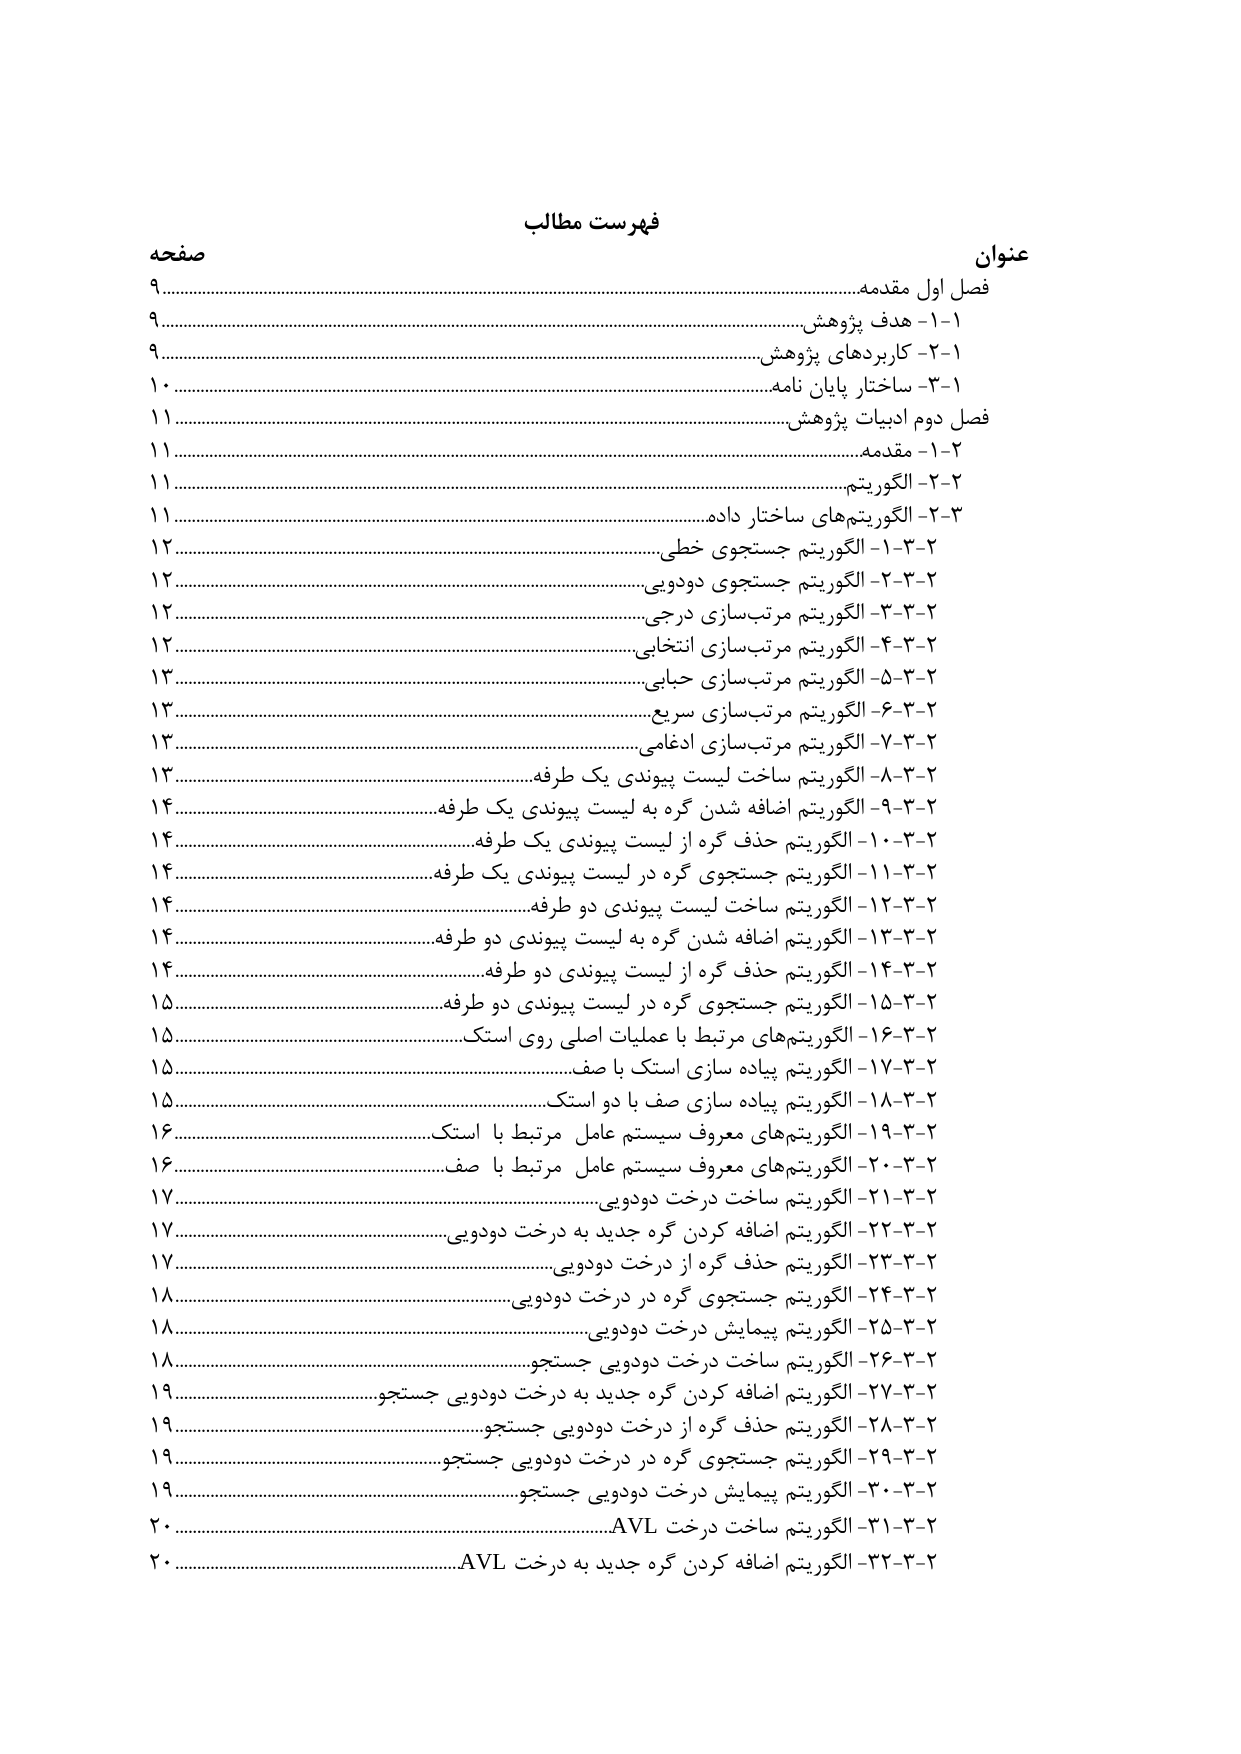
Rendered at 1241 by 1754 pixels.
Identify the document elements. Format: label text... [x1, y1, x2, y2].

text 8-3-2- الگوریتم ساخت لیست پیوندی یک طرفه 13 [148, 764, 983, 791]
text 31-3-2- الگوریتم ساخت درخت AVL 20 [148, 1512, 983, 1542]
text 2-1- کاربردهای پژوهش 9 [148, 342, 1029, 369]
text 28-3-2- الگوریتم حذف گره از درخت دودویی جستجو 19 [148, 1414, 983, 1441]
text 27-3-2- الگوریتم اضافه کردن گره جدید به درخت دودویی جستجو 19 [148, 1382, 983, 1409]
text 20-3-2- الگوریتم‌‌های معروف سیستم عامل مرتبط با صف 16 [148, 1154, 983, 1181]
text 23-3-2- الگوریتم حذف گره از درخت دودویی 17 [148, 1252, 983, 1279]
text 32-3-2- الگوریتم اضافه کردن گره جدید به درخت AVL 20 [148, 1548, 983, 1579]
text 6-3-2- الگوریتم مرتب‌سازی سریع 13 [148, 699, 983, 726]
text 24-3-2- الگوریتم جستجوی گره در درخت دودویی 18 [148, 1284, 983, 1311]
text 30-3-2- الگوریتم پیمایش درخت دودویی جستجو 19 [148, 1479, 983, 1506]
text 2-3- الگوریتم‌های ساختار داده 11 [148, 504, 1029, 531]
text 15-3-2- الگوریتم جستجوی گره در لیست پیوندی دو طرفه 15 [148, 992, 983, 1019]
text 22-3-2- الگوریتم اضافه کردن گره جدید به درخت دودویی 17 [148, 1219, 983, 1246]
text 12-3-2- الگوریتم ساخت لیست پیوندی دو طرفه 14 [148, 894, 983, 921]
text 7-3-2- الگوریتم مرتب‌سازی ادغامی 13 [148, 732, 983, 759]
text 16-3-2- الگوریتم‌های مرتبط با عملیات اصلی روی استک 15 [148, 1024, 983, 1051]
text 2-2- الگوریتم 11 [148, 472, 1029, 499]
text 9-3-2- الگوریتم اضافه شدن گره به لیست پیوندی یک طرفه 14 [148, 797, 983, 824]
text 1-3-2- الگوریتم جستجوی خطی 12 [148, 537, 983, 564]
text 25-3-2- الگوریتم پیمایش درخت دودویی 18 [148, 1317, 983, 1344]
text 10-3-2- الگوریتم حذف گره از لیست پیوندی یک طرفه 14 [148, 829, 983, 856]
text 3-3-2- الگوریتم مرتب‌سازی درجی 12 [148, 602, 983, 629]
text 13-3-2- الگوریتم اضافه شدن گره به لیست پیوندی دو طرفه 14 [148, 927, 983, 954]
text 3-1- ساختار پایان نامه 10 [148, 374, 1029, 401]
text 1-2- مقدمه 11 [148, 439, 1029, 466]
text 1-1- هدف پژوهش 9 [148, 309, 1029, 336]
text 29-3-2- الگوریتم جستجوی گره در درخت دودویی جستجو 19 [148, 1447, 983, 1474]
text 4-3-2- الگوریتم مرتب‌سازی انتخابی 12 [148, 634, 983, 661]
text 2-3-2- الگوریتم جستجوی دودویی 12 [148, 569, 983, 596]
text 19-3-2- الگوریتم‌‌های معروف سیستم عامل مرتبط با استک 16 [148, 1122, 983, 1149]
text 17-3-2- الگوریتم‌ پیاده سازی استک با صف 15 [148, 1057, 983, 1084]
text 5-3-2- الگوریتم مرتب‌سازی حبابی 13 [148, 667, 983, 694]
text فصل دوم ادبیات پژوهش 11 [148, 407, 1033, 434]
text 26-3-2- الگوریتم ساخت درخت دودویی جستجو 18 [148, 1349, 983, 1376]
text 14-3-2- الگوریتم حذف گره از لیست پیوندی دو طرفه 14 [148, 959, 983, 986]
text 11-3-2- الگوریتم جستجوی‌ گره در لیست پیوندی یک طرفه 14 [148, 862, 983, 889]
text 18-3-2- الگوریتم‌ پیاده سازی صف با دو استک 15 [148, 1089, 983, 1116]
text 21-3-2- الگوریتم ساخت درخت دودویی 17 [148, 1187, 983, 1214]
text فصل اول مقدمه 9 [148, 277, 1033, 304]
